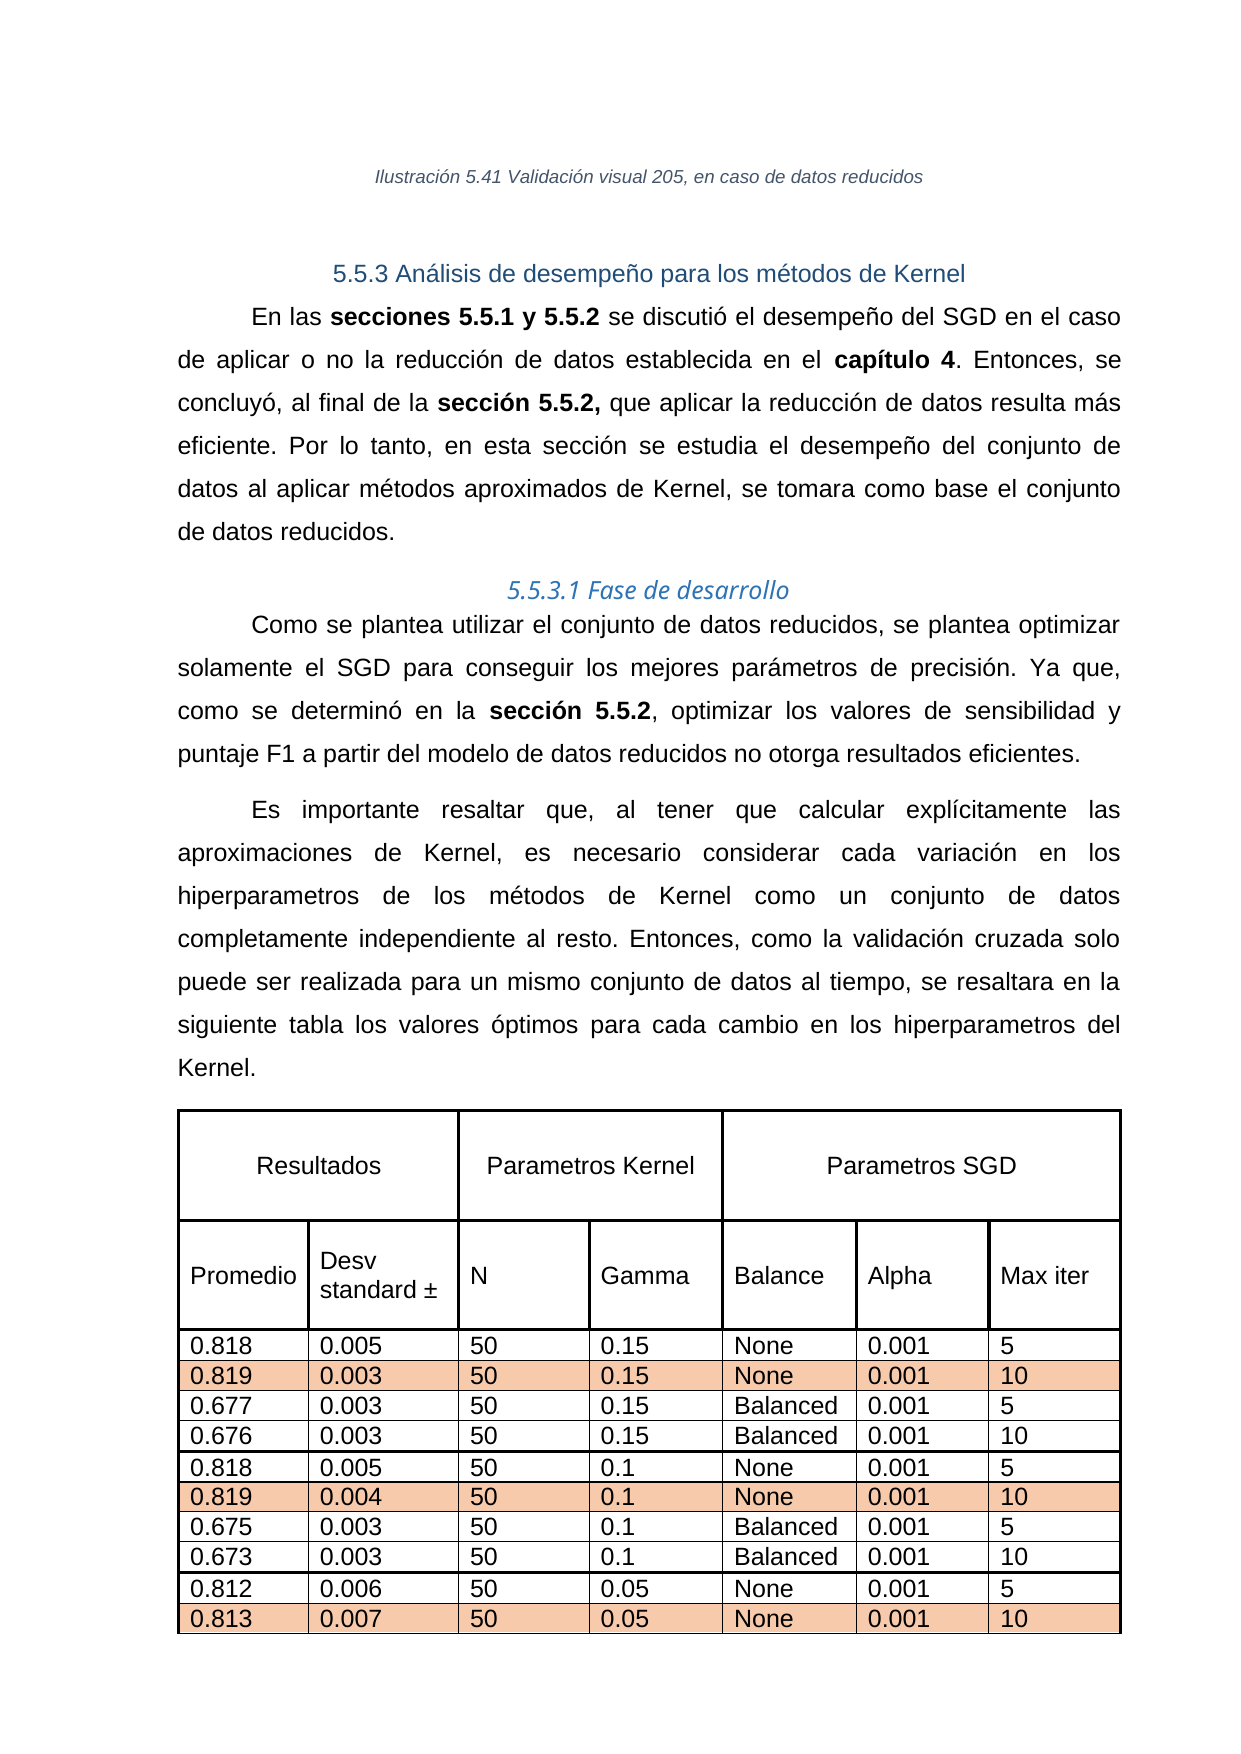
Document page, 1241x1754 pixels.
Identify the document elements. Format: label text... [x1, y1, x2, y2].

table_cell 0.819 [180, 1483, 308, 1511]
table_cell 5 [989, 1391, 1119, 1420]
table_cell 0.1 [590, 1542, 722, 1571]
table_cell None [723, 1483, 856, 1511]
table_cell 50 [459, 1391, 589, 1420]
table_cell 0.813 [180, 1604, 308, 1632]
table_cell 10 [989, 1421, 1119, 1449]
table_cell 0.15 [590, 1421, 722, 1449]
table_cell 0.003 [309, 1542, 458, 1571]
table_cell None [723, 1331, 856, 1360]
table_cell N [460, 1222, 588, 1328]
table_cell 0.818 [180, 1453, 308, 1481]
table_cell 0.676 [180, 1421, 308, 1449]
table_cell None [723, 1604, 856, 1632]
table_cell 0.15 [590, 1391, 722, 1420]
table_cell Alpha [858, 1222, 987, 1328]
text En las secciones 5.5.1 y 5.5.2 se discutió el desempeño del SGD en el caso de aplicar o no la reducción de datos establecida en el capítulo 4. Entonces, se concluyó, al final de la sección 5.5.2, que aplicar la reducción de datos resulta más eficiente. Por lo tanto, en esta sección se estudia el desempeño del conjunto de datos al aplicar métodos aproximados de Kernel, se tomara como base el conjunto de datos reducidos. [177, 302, 1122, 546]
table_cell 50 [459, 1542, 589, 1571]
table_cell 0.1 [590, 1512, 722, 1541]
table_cell 0.005 [309, 1331, 458, 1360]
table_cell 10 [989, 1361, 1119, 1390]
table_cell 0.001 [857, 1421, 988, 1449]
table_cell 50 [459, 1331, 589, 1360]
table_cell 0.818 [180, 1331, 308, 1360]
table_cell 0.05 [590, 1574, 722, 1603]
table_cell 5 [989, 1453, 1119, 1481]
table_cell 0.673 [180, 1542, 308, 1571]
table_cell 10 [989, 1483, 1119, 1511]
table_cell None [723, 1574, 856, 1603]
table_cell 0.001 [857, 1453, 988, 1481]
table_cell 0.004 [309, 1483, 458, 1511]
table_cell 5 [989, 1574, 1119, 1603]
table_cell Balanced [723, 1421, 856, 1449]
table_cell 50 [459, 1453, 589, 1481]
table_cell 50 [459, 1512, 589, 1541]
table_cell 0.003 [309, 1512, 458, 1541]
table_cell 0.001 [857, 1604, 988, 1632]
table_cell 0.05 [590, 1604, 722, 1632]
table_cell 0.677 [180, 1391, 308, 1420]
table_cell 0.003 [309, 1361, 458, 1390]
table_cell None [723, 1453, 856, 1481]
subtitle 5.5.3.1 Fase de desarrollo [177, 573, 1122, 607]
table_cell 50 [459, 1604, 589, 1632]
table_cell 0.001 [857, 1512, 988, 1541]
table_cell 5 [989, 1331, 1119, 1360]
table_cell 50 [459, 1574, 589, 1603]
table_cell Desv standard ± [310, 1222, 457, 1328]
table_cell 0.003 [309, 1391, 458, 1420]
table_cell 50 [459, 1483, 589, 1511]
table_cell 0.007 [309, 1604, 458, 1632]
table_cell 50 [459, 1421, 589, 1449]
table_cell 0.15 [590, 1331, 722, 1360]
table_cell 0.001 [857, 1574, 988, 1603]
table_cell 0.001 [857, 1331, 988, 1360]
table_cell 0.001 [857, 1542, 988, 1571]
table_cell 10 [989, 1542, 1119, 1571]
table_cell 0.005 [309, 1453, 458, 1481]
table_cell Balanced [723, 1542, 856, 1571]
table_cell None [723, 1361, 856, 1390]
table_cell Balanced [723, 1512, 856, 1541]
table_cell Promedio [180, 1222, 307, 1328]
table_cell 0.1 [590, 1483, 722, 1511]
table_header Parametros Kernel [460, 1112, 721, 1219]
table_header Parametros SGD [724, 1112, 1119, 1219]
table_cell 0.819 [180, 1361, 308, 1390]
table_cell 10 [989, 1604, 1119, 1632]
table_cell 0.812 [180, 1574, 308, 1603]
table_cell 0.006 [309, 1574, 458, 1603]
table_cell 0.001 [857, 1391, 988, 1420]
table_header Resultados [180, 1112, 457, 1219]
table_cell Gamma [591, 1222, 721, 1328]
table_cell 5 [989, 1512, 1119, 1541]
table_cell 0.675 [180, 1512, 308, 1541]
table_cell Max iter [991, 1222, 1119, 1328]
table_cell 0.001 [857, 1361, 988, 1390]
table_cell 0.001 [857, 1483, 988, 1511]
subtitle 5.5.3 Análisis de desempeño para los métodos de Kernel [177, 258, 1122, 287]
table_cell 50 [459, 1361, 589, 1390]
table_cell Balanced [723, 1391, 856, 1420]
table_cell 0.003 [309, 1421, 458, 1449]
text Es importante resaltar que, al tener que calcular explícitamente las aproximaciones de Kernel, es necesario considerar cada variación en los hiperparametros de los métodos de Kernel como un conjunto de datos completamente independiente al resto. Entonces, como la validación cruzada solo puede ser realizada para un mismo conjunto de datos al tiempo, se resaltara en la siguiente tabla los valores óptimos para cada cambio en los hiperparametros del Kernel. [177, 795, 1122, 1082]
table_cell 0.15 [590, 1361, 722, 1390]
table_cell 0.1 [590, 1453, 722, 1481]
text Como se plantea utilizar el conjunto de datos reducidos, se plantea optimizar solamente el SGD para conseguir los mejores parámetros de precisión. Ya que, como se determinó en la sección 5.5.2, optimizar los valores de sensibilidad y puntaje F1 a partir del modelo de datos reducidos no otorga resultados eficientes. [177, 610, 1122, 768]
table_cell Balance [724, 1222, 855, 1328]
